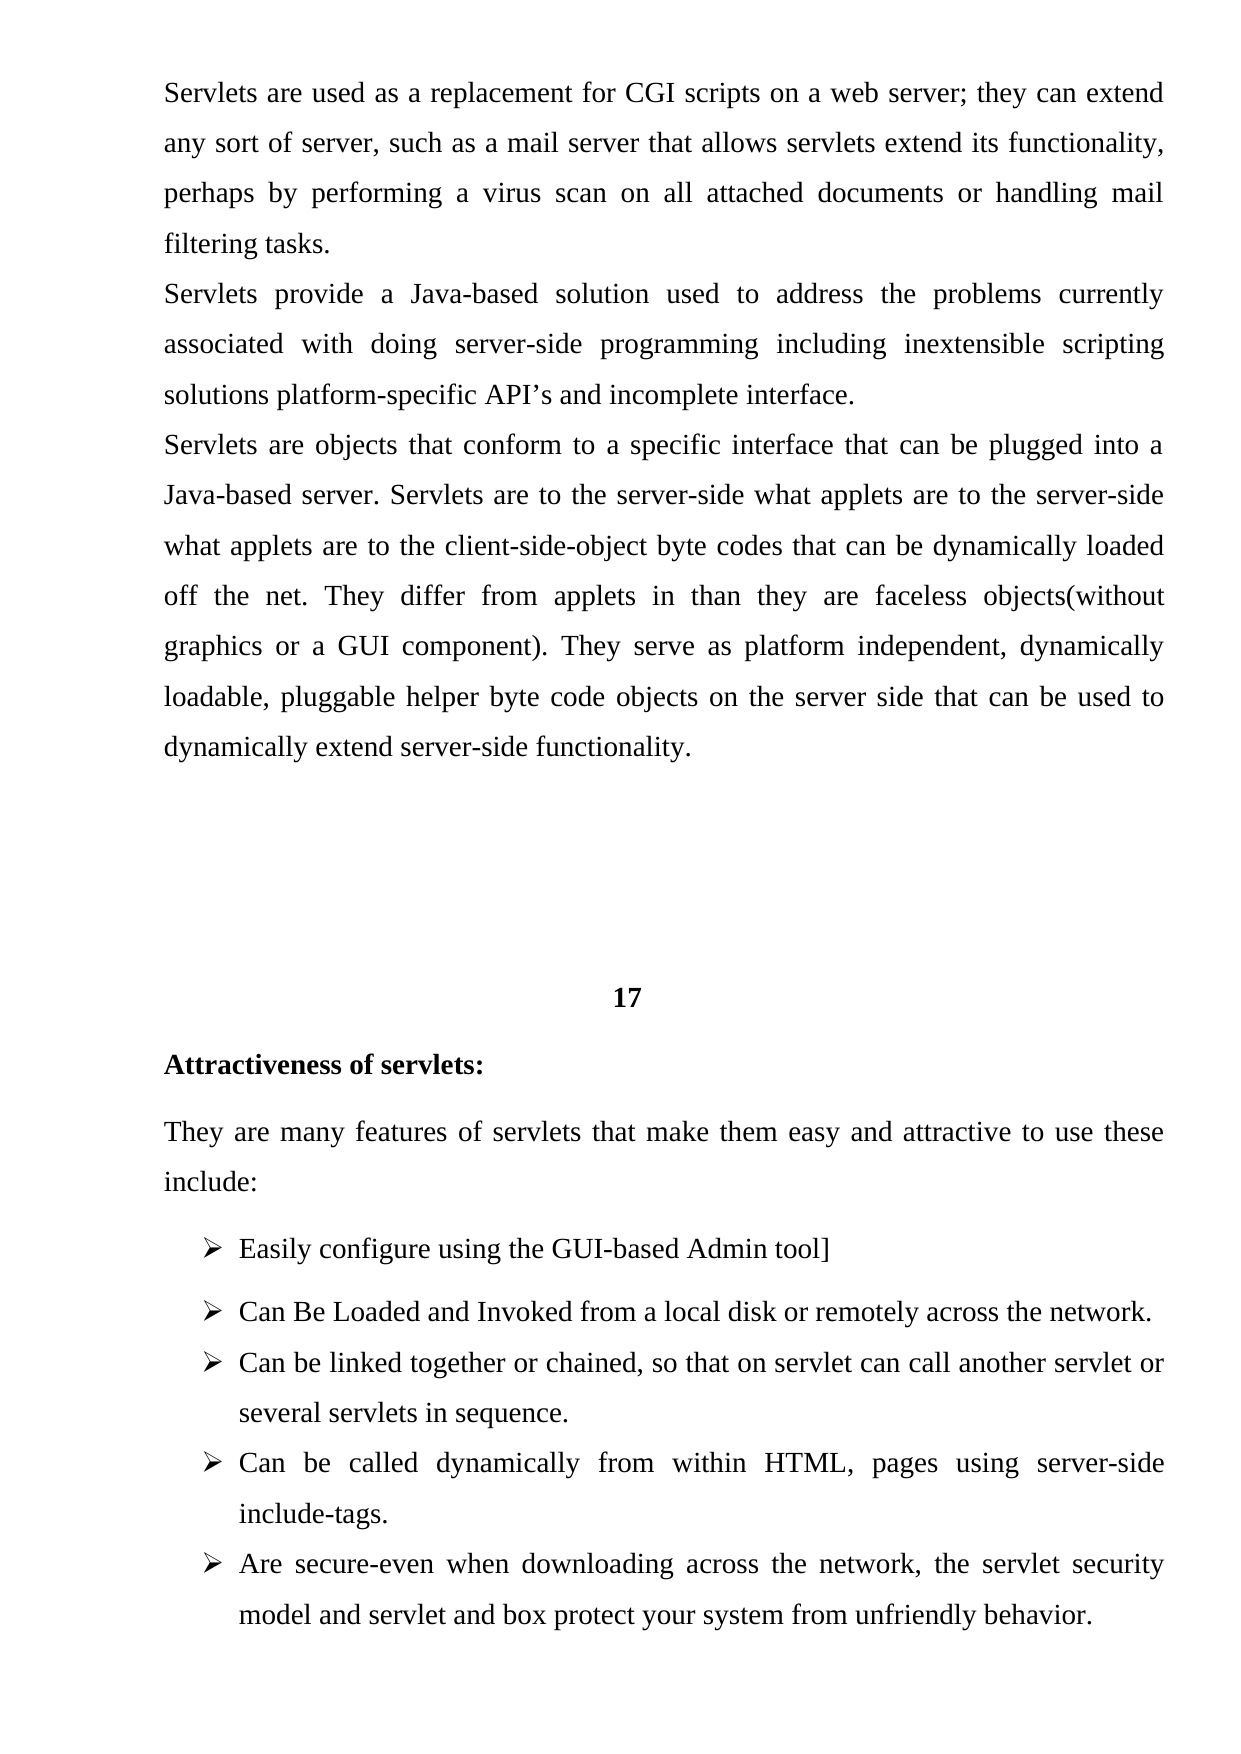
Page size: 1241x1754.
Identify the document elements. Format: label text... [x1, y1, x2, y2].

text 17 [89, 980, 1165, 1014]
list Can be linked together or chained, so that on servlet can call another servlet or several servlets in sequence. [201, 1345, 1165, 1429]
text Attractiveness of servlets: [89, 1047, 1165, 1081]
text Servlets are objects that conform to a specific interface that can be plugged into a Java-based server. Servlets are to the server-side what applets are to the server-side what applets are to the client-side-object byte codes that can be dynamically loaded off the net. They differ from applets in than they are faceless objects(without graphics or a GUI component). They serve as platform independent, dynamically loadable, pluggable helper byte code objects on the server side that can be used to dynamically extend server-side functionality. [164, 427, 1165, 763]
list Can be called dynamically from within HTML, pages using server-side include-tags. [201, 1446, 1165, 1529]
list Are secure-even when downloading across the network, the servlet security model and servlet and box protect your system from unfriendly behavior. [201, 1546, 1165, 1630]
list Easily configure using the GUI-based Admin tool] [201, 1232, 1165, 1265]
list Can Be Loaded and Invoked from a local disk or remotely across the network. [201, 1294, 1165, 1328]
text Servlets provide a Java-based solution used to address the problems currently associated with doing server-side programming including inextensible scripting solutions platform-specific API’s and incomplete interface. [164, 276, 1165, 410]
text Servlets are used as a replacement for CGI scripts on a web server; they can extend any sort of server, such as a mail server that allows servlets extend its functionality, perhaps by performing a virus scan on all attached documents or handling mail filtering tasks. [164, 75, 1165, 259]
text They are many features of servlets that make them easy and attractive to use these include: [164, 1114, 1165, 1198]
